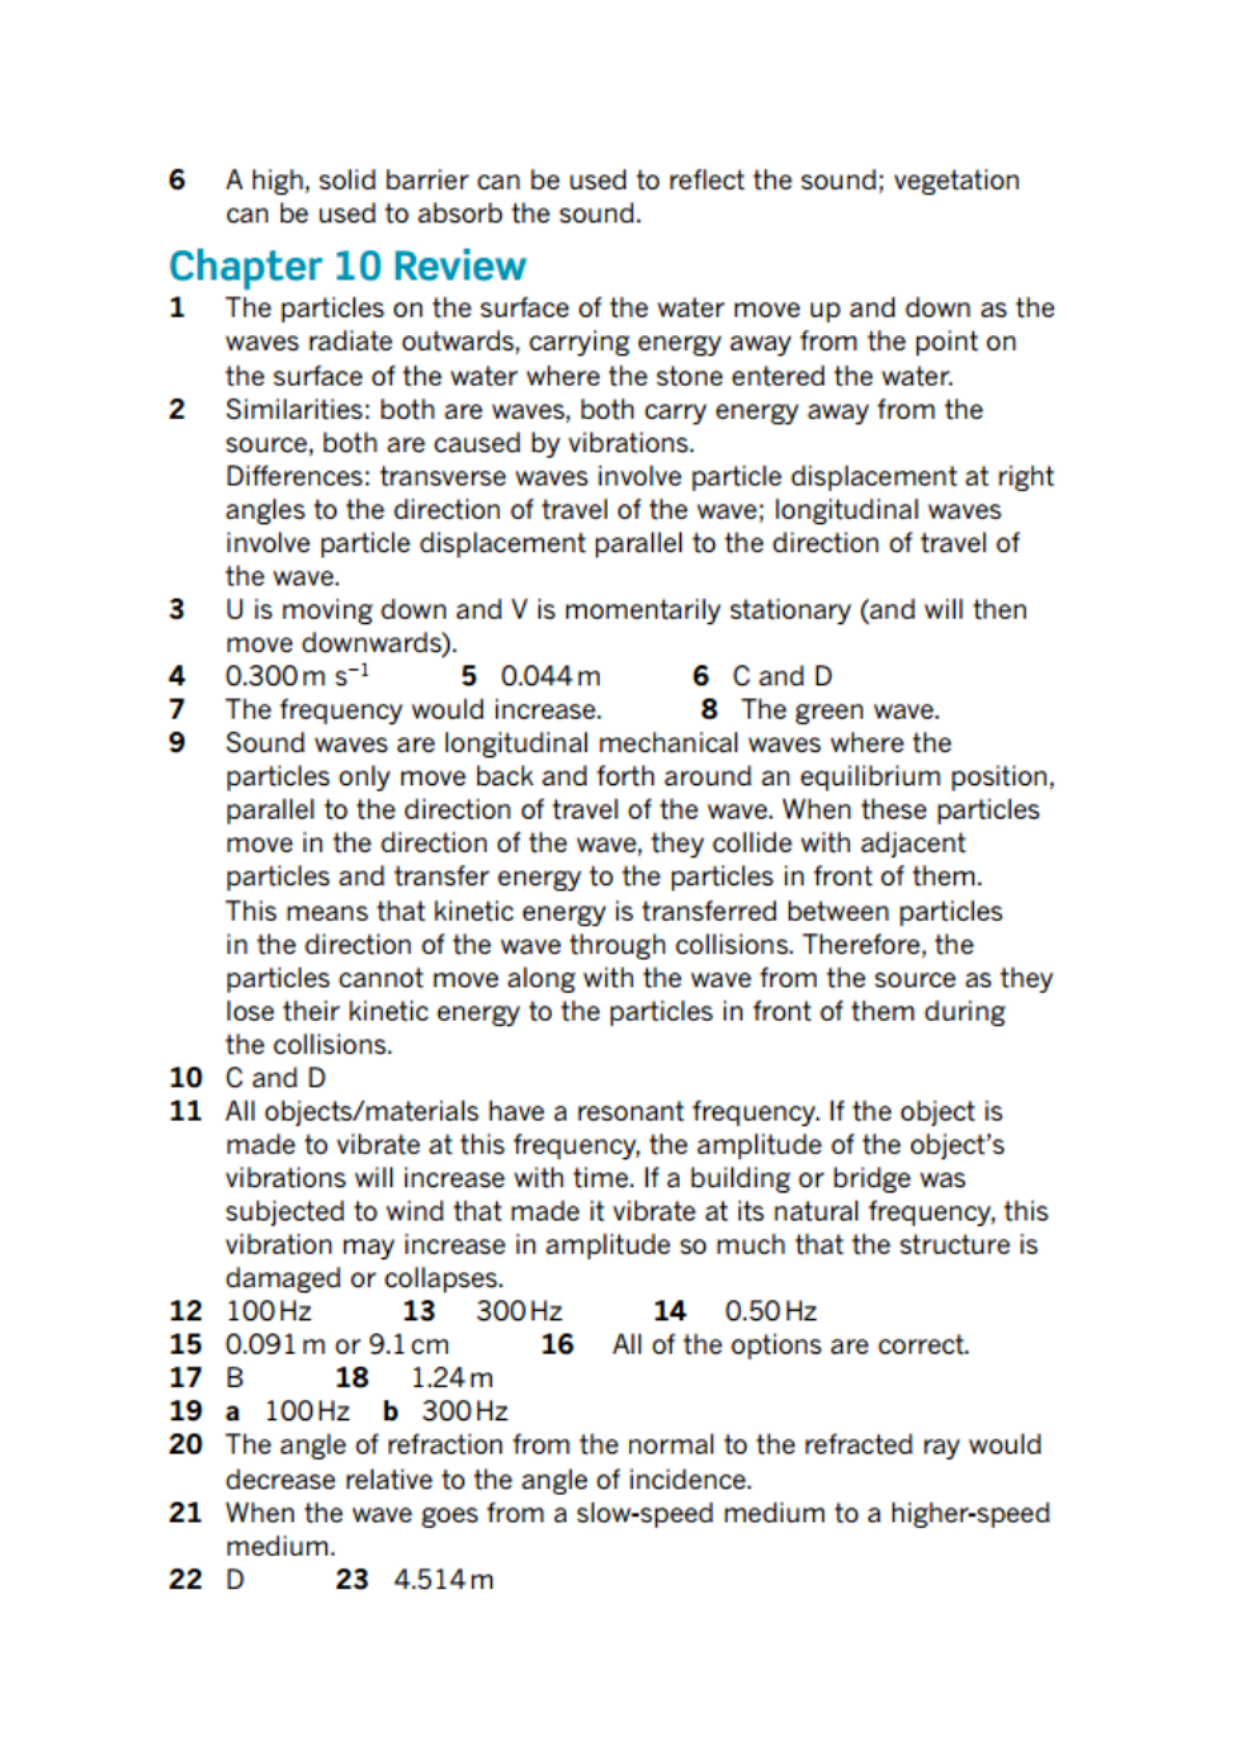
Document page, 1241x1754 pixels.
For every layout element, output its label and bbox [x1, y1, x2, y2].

picture [150, 150, 1070, 1604]
